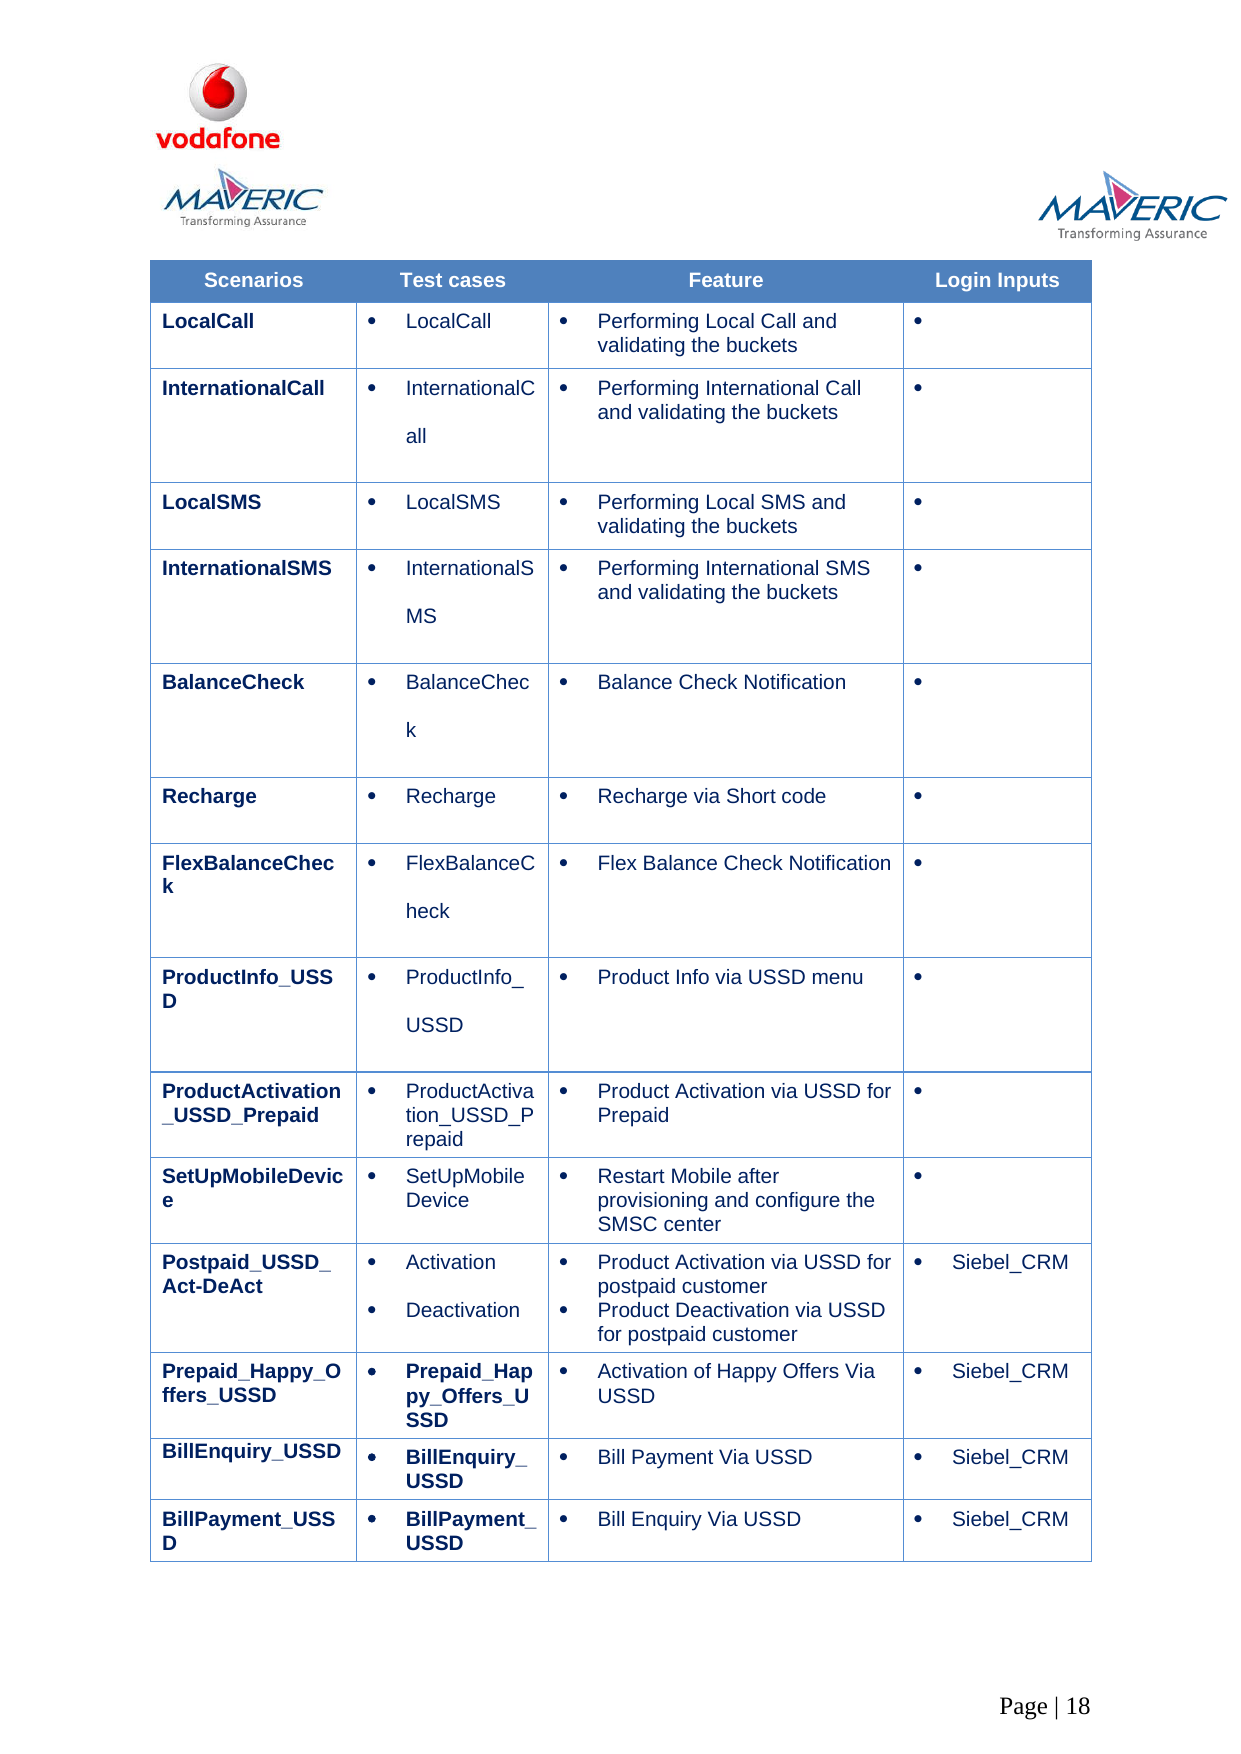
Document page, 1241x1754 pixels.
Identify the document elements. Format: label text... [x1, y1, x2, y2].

picture [1018, 162, 1241, 250]
table_cell BillEnquiry_USSD [151, 1439, 356, 1499]
table_cell Product Info via USSD menu [549, 958, 903, 1071]
table_cell Performing International SMS and validating the buckets [549, 550, 903, 663]
table_cell FlexBalanceCheck [151, 844, 356, 957]
table_cell [904, 303, 1091, 368]
picture [150, 56, 335, 244]
table_cell Activation Deactivation [357, 1244, 548, 1352]
table_cell InternationalSMS [151, 550, 356, 663]
table_cell ProductInfo_USSD [357, 958, 548, 1071]
table_cell ProductActivation_USSD_Prepaid [151, 1073, 356, 1157]
table_cell Restart Mobile after provisioning and configure the SMSC center [549, 1158, 903, 1242]
table_cell [904, 958, 1091, 1071]
table_cell [904, 1073, 1091, 1157]
table_cell ProductActivation_USSD_Prepaid [357, 1073, 548, 1157]
table_cell [904, 483, 1091, 548]
table_cell LocalCall [151, 303, 356, 368]
table_cell LocalCall [357, 303, 548, 368]
table_cell InternationalCall [151, 369, 356, 482]
table_cell BillPayment_USSD [151, 1500, 356, 1561]
table_cell Bill Payment Via USSD [549, 1439, 903, 1499]
table_cell LocalSMS [357, 483, 548, 548]
table_header Test cases [357, 261, 548, 302]
table_cell Product Activation via USSD for Prepaid [549, 1073, 903, 1157]
table_cell Performing International Call and validating the buckets [549, 369, 903, 482]
table_cell Performing Local Call and validating the buckets [549, 303, 903, 368]
table_cell [904, 778, 1091, 843]
table_cell Prepaid_Happy_Offers_USSD [357, 1353, 548, 1438]
table_cell Balance Check Notification [549, 664, 903, 777]
table_header Feature [549, 261, 903, 302]
table_cell Siebel_CRM [904, 1353, 1091, 1438]
table_cell Flex Balance Check Notification [549, 844, 903, 957]
table_cell FlexBalanceCheck [357, 844, 548, 957]
table_cell InternationalCall [357, 369, 548, 482]
table_cell Recharge [151, 778, 356, 843]
table_cell [904, 369, 1091, 482]
table_cell [904, 1158, 1091, 1242]
table_cell SetUpMobileDevice [151, 1158, 356, 1242]
table_header Scenarios [151, 261, 356, 302]
table_cell BalanceCheck [357, 664, 548, 777]
table_cell [904, 664, 1091, 777]
table_cell Performing Local SMS and validating the buckets [549, 483, 903, 548]
table_cell SetUpMobileDevice [357, 1158, 548, 1242]
table_cell Activation of Happy Offers Via USSD [549, 1353, 903, 1438]
table_cell Bill Enquiry Via USSD [549, 1500, 903, 1561]
table_cell [904, 550, 1091, 663]
table_cell Prepaid_Happy_Offers_USSD [151, 1353, 356, 1438]
table_cell Product Activation via USSD for postpaid customer Product Deactivation via USSD for postpaid customer [549, 1244, 903, 1352]
table_cell ProductInfo_USSD [151, 958, 356, 1071]
table_cell Postpaid_USSD_Act-DeAct [151, 1244, 356, 1352]
table_cell InternationalSMS [357, 550, 548, 663]
table_cell Siebel_CRM [904, 1500, 1091, 1561]
table_cell [904, 844, 1091, 957]
table_cell Siebel_CRM [904, 1439, 1091, 1499]
table_header Login Inputs [904, 261, 1091, 302]
table_cell BillEnquiry_USSD [357, 1439, 548, 1499]
table_cell Siebel_CRM [904, 1244, 1091, 1352]
table_cell LocalSMS [151, 483, 356, 548]
table_cell BalanceCheck [151, 664, 356, 777]
table_cell BillPayment_USSD [357, 1500, 548, 1561]
table_cell Recharge [357, 778, 548, 843]
table_cell Recharge via Short code [549, 778, 903, 843]
